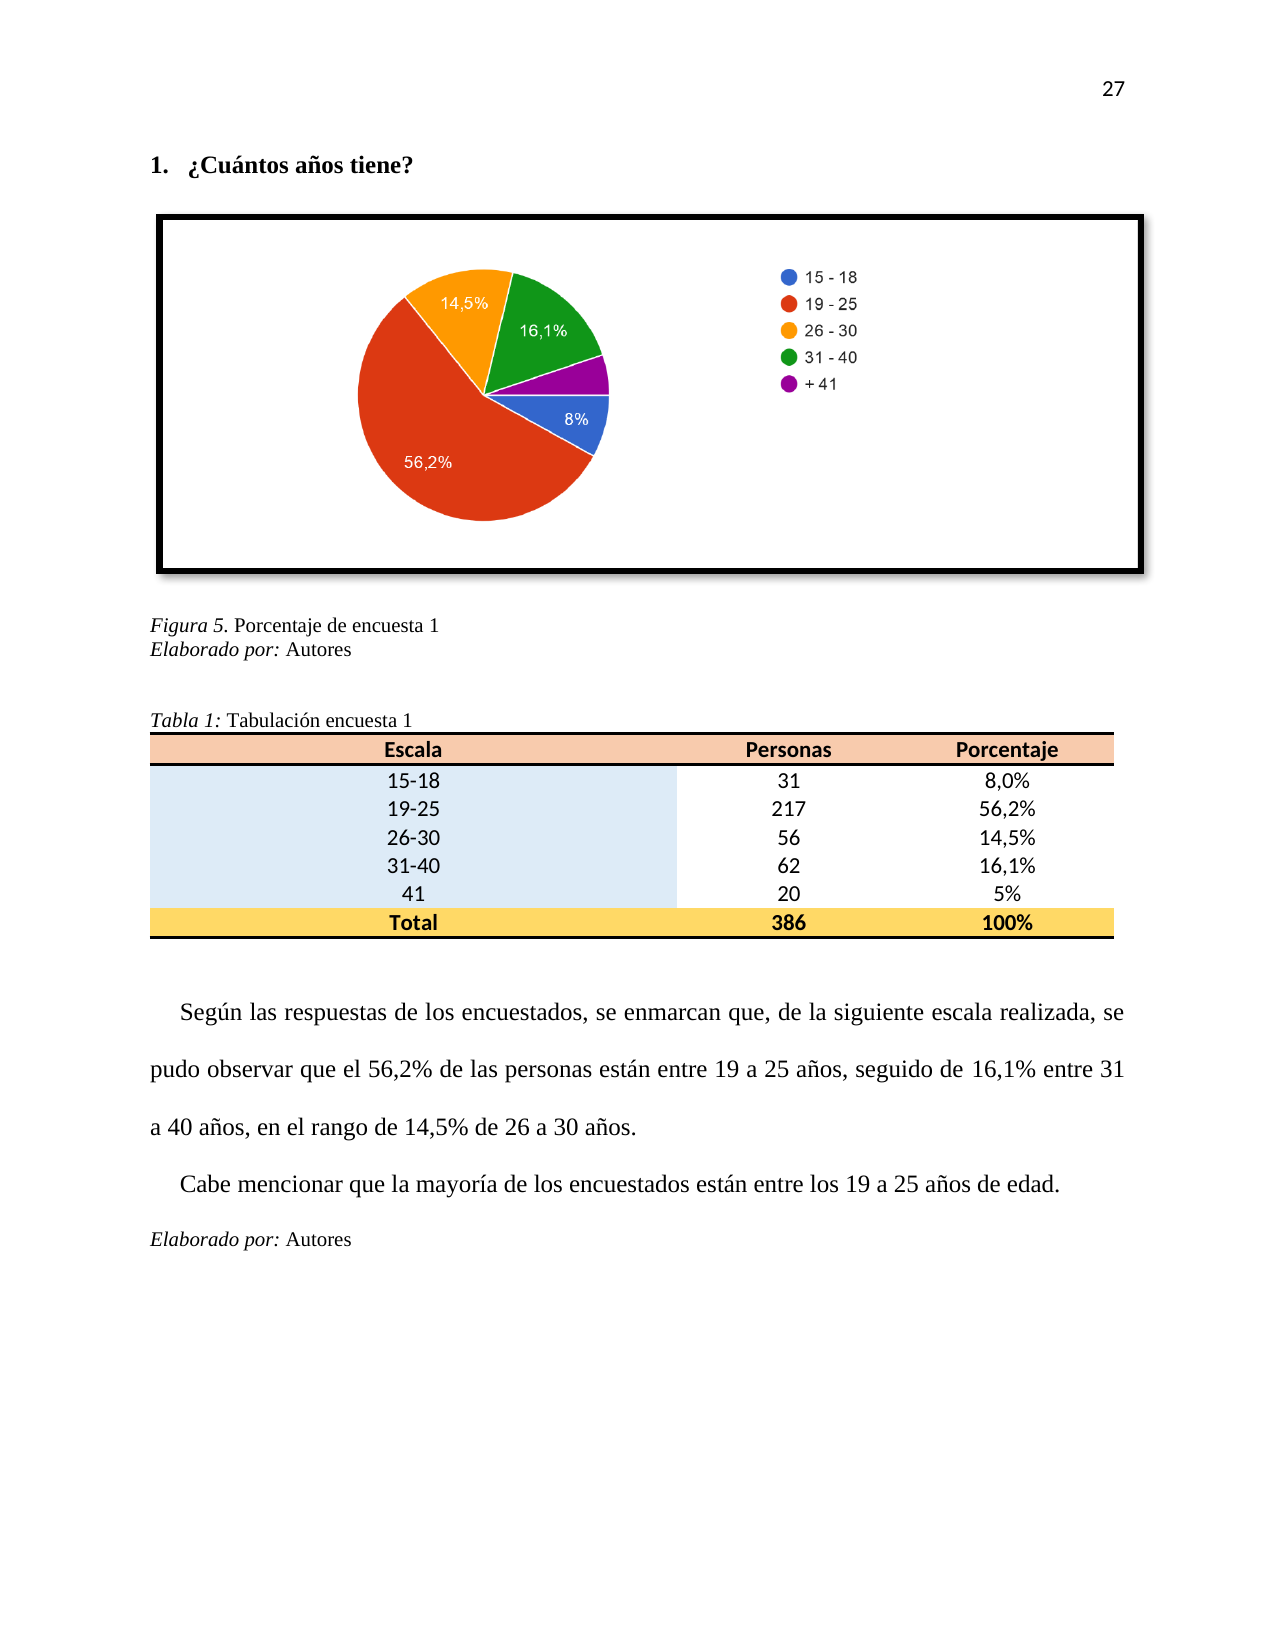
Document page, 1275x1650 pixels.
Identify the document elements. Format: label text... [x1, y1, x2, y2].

table_cell 56,2% [900, 794, 1114, 823]
table_cell 16,1% [900, 851, 1114, 879]
table_cell 14,5% [900, 823, 1114, 851]
text Elaborado por: Autores [150, 637, 1125, 661]
table_header Porcentaje [900, 735, 1114, 763]
table_cell 15-18 [150, 766, 677, 794]
picture [163, 220, 1138, 568]
text Tabla 1: Tabulación encuesta 1 [150, 708, 1125, 732]
table_cell 100% [900, 908, 1114, 936]
table_header Personas [677, 735, 900, 763]
table_cell 19-25 [150, 794, 677, 823]
table_cell 20 [677, 879, 900, 908]
table_cell 31 [677, 766, 900, 794]
text Cabe mencionar que la mayoría de los encuestados están entre los 19 a 25 años de edad. [150, 1169, 1125, 1198]
text Figura 5. Porcentaje de encuesta 1 [150, 613, 1125, 637]
table_cell 386 [677, 908, 900, 936]
table_cell 56 [677, 823, 900, 851]
table_cell 217 [677, 794, 900, 823]
table_cell 31-40 [150, 851, 677, 879]
text Según las respuestas de los encuestados, se enmarcan que, de la siguiente escala realizada, se pudo observar que el 56,2% de las personas están entre 19 a 25 años, seguido de 16,1% entre 31 a 40 años, en el rango de 14,5% de 26 a 30 años. [150, 997, 1125, 1140]
table_cell 41 [150, 879, 677, 908]
text Elaborado por: Autores [150, 1227, 1125, 1251]
table_cell 62 [677, 851, 900, 879]
table_cell Total [150, 908, 677, 936]
table_cell 26-30 [150, 823, 677, 851]
table_header Escala [150, 735, 677, 763]
table_cell 8,0% [900, 766, 1114, 794]
list ¿Cuántos años tiene? [150, 150, 1125, 179]
table_cell 5% [900, 879, 1114, 908]
